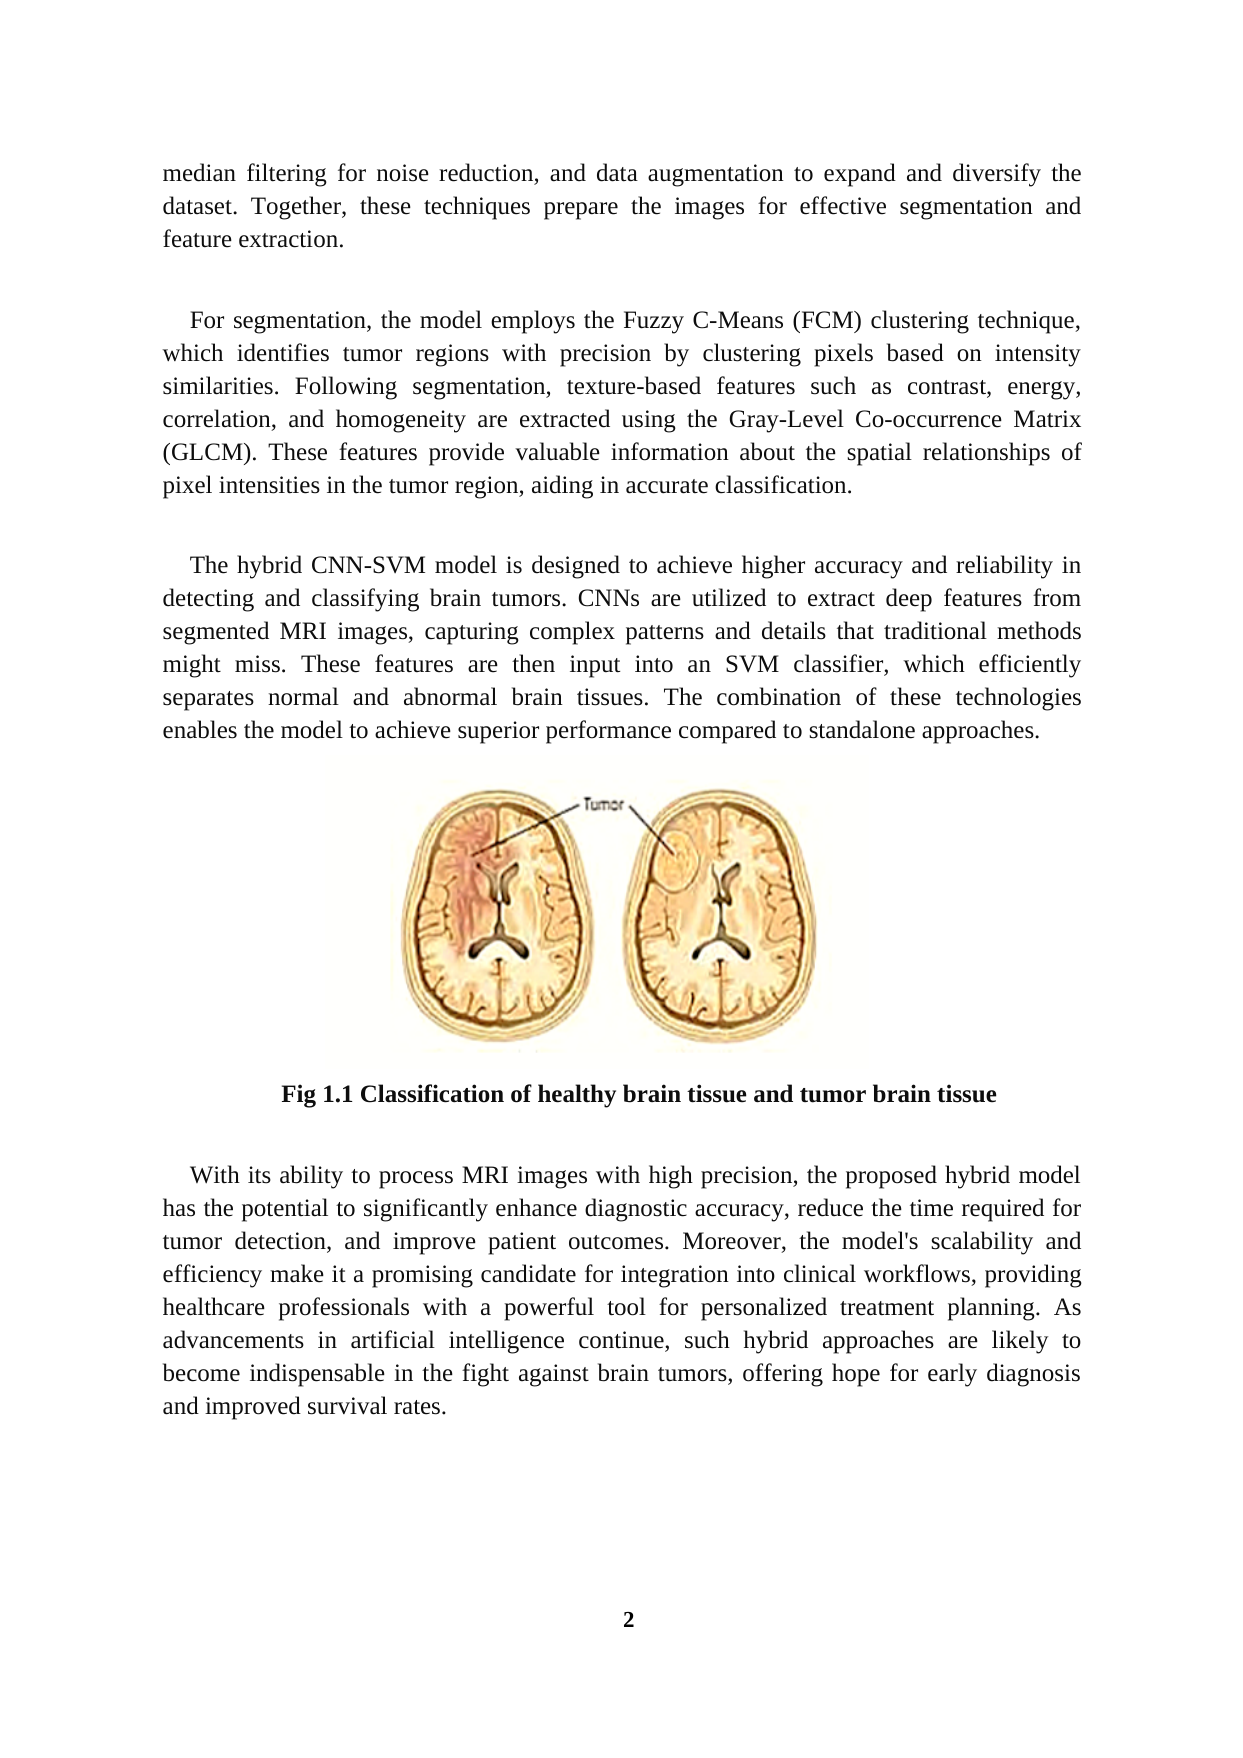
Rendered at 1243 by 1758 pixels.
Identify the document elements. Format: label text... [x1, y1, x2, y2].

picture [325, 755, 869, 1069]
text For segmentation, the model employs the Fuzzy C-Means (FCM) clustering technique, which identifies tumor regions with precision by clustering pixels based on intensity similarities. Following segmentation, texture-based features such as contrast, energy, correlation, and homogeneity are extracted using the Gray-Level Co-occurrence Matrix (GLCM). These features provide valuable information about the spatial relationships of pixel intensities in the tumor region, aiding in accurate classification. [162, 305, 1083, 499]
text The hybrid CNN-SVM model is designed to achieve higher accuracy and reliability in detecting and classifying brain tumors. CNNs are utilized to extract deep features from segmented MRI images, capturing complex patterns and details that traditional methods might miss. These features are then input into an SVM classifier, which efficiently separates normal and abnormal brain tissues. The combination of these technologies enables the model to achieve superior performance compared to standalone approaches. [162, 550, 1083, 744]
text With its ability to process MRI images with high precision, the proposed hybrid model has the potential to significantly enhance diagnostic accuracy, reduce the time required for tumor detection, and improve patient outcomes. Moreover, the model's scalability and efficiency make it a promising candidate for integration into clinical workflows, providing healthcare professionals with a powerful tool for personalized treatment planning. As advancements in artificial intelligence continue, such hybrid approaches are likely to become indispensable in the fight against brain tumors, offering hope for early diagnosis and improved survival rates. [162, 1160, 1083, 1420]
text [162, 158, 1083, 253]
text Fig 1.1 Classification of healthy brain tissue and tumor brain tissue [162, 1079, 1083, 1108]
